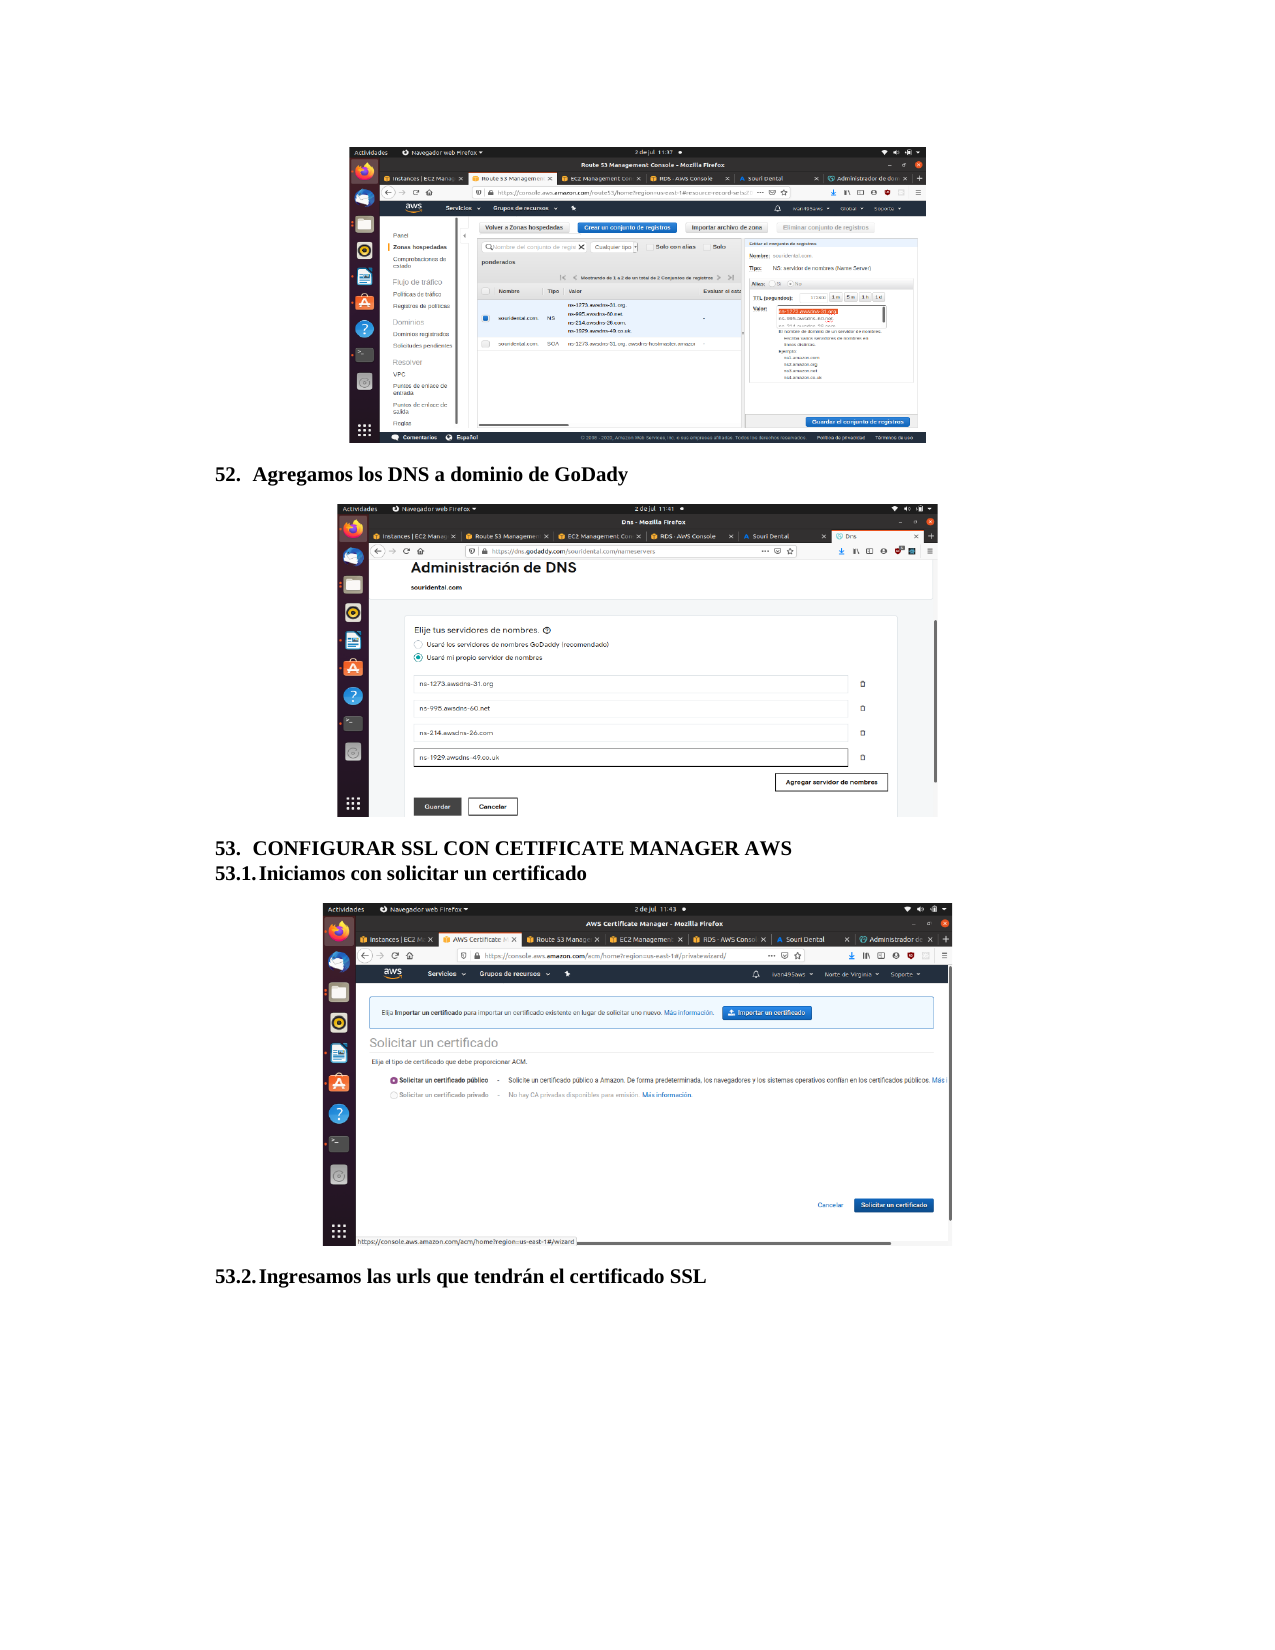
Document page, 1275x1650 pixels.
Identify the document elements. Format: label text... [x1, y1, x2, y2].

picture [337, 504, 938, 817]
picture [322, 903, 953, 1246]
picture [349, 147, 926, 443]
list Iniciamos con solicitar un certificado [215, 861, 1098, 885]
list Agregamos los DNS a dominio de GoDady [215, 461, 1098, 486]
list Ingresamos las urls que tendrán el certificado SSL [215, 1264, 1098, 1288]
list CONFIGURAR SSL CON CETIFICATE MANAGER AWS [215, 835, 1098, 859]
